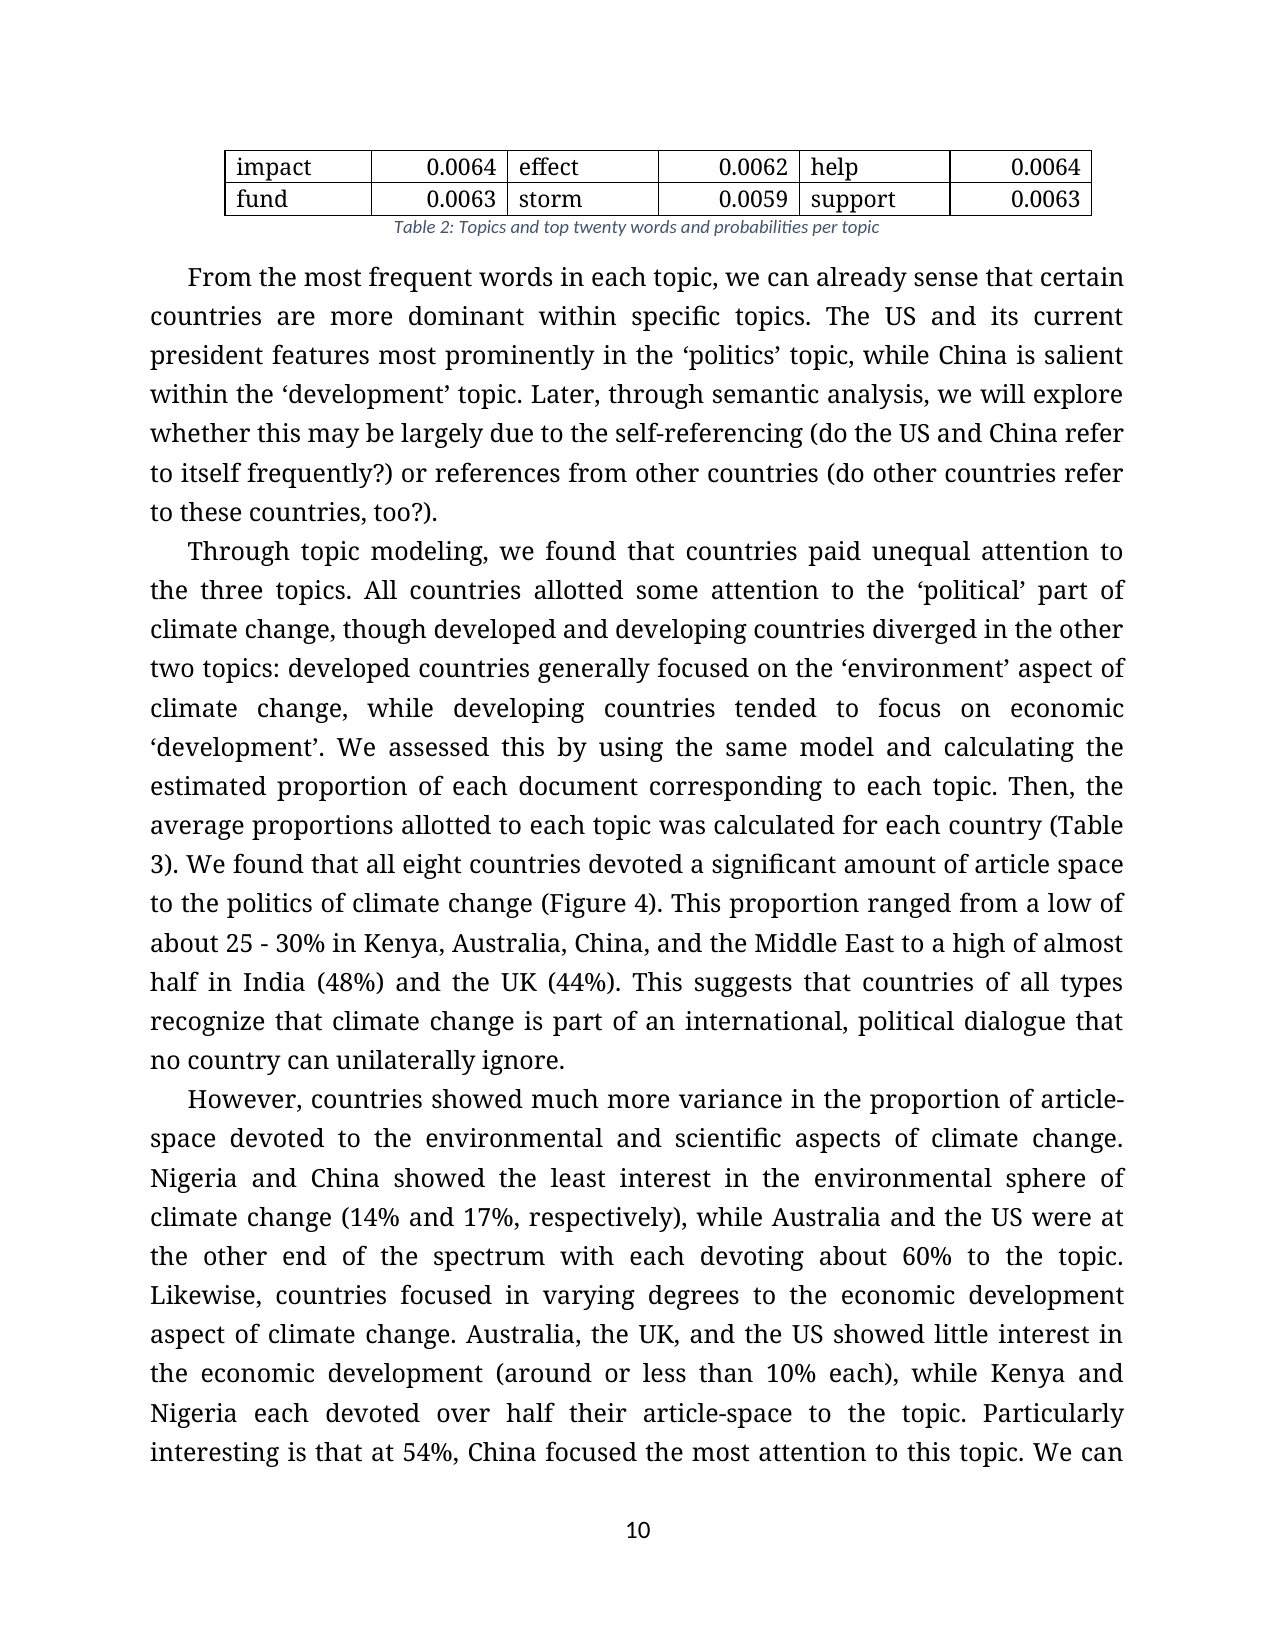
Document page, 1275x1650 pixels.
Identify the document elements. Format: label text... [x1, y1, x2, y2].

table_cell 0.0063 [951, 183, 1091, 214]
table_cell support [800, 183, 949, 214]
table_cell effect [508, 151, 658, 182]
table_cell 0.0064 [951, 151, 1091, 182]
text Through topic modeling, we found that countries paid unequal attention to the three topics. All countries allotted some attention to the ‘political’ part of climate change, though developed and developing countries diverged in the other two topics: developed countries generally focused on the ‘environment’ aspect of climate change, while developing countries tended to focus on economic ‘development’. We assessed this by using the same model and calculating the estimated proportion of each document corresponding to each topic. Then, the average proportions allotted to each topic was calculated for each country (Table 3). We found that all eight countries devoted a significant amount of article space to the politics of climate change (Figure 4). This proportion ranged from a low of about 25 - 30% in Kenya, Australia, China, and the Middle East to a high of almost half in India (48%) and the UK (44%). This suggests that countries of all types recognize that climate change is part of an international, political dialogue that no country can unilaterally ignore. [150, 533, 1125, 1077]
table_cell 0.0064 [372, 151, 507, 182]
table_cell storm [508, 183, 658, 214]
table_cell 0.0059 [659, 183, 799, 214]
table_cell fund [226, 183, 371, 214]
table_cell help [800, 151, 949, 182]
table_cell 0.0063 [372, 183, 507, 214]
table_cell impact [226, 151, 371, 182]
table_cell 0.0062 [659, 151, 799, 182]
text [150, 1082, 1125, 1468]
text Table 2: Topics and top twenty words and probabilities per topic [150, 216, 1125, 238]
text From the most frequent words in each topic, we can already sense that certain countries are more dominant within specific topics. The US and its current president features most prominently in the ‘politics’ topic, while China is salient within the ‘development’ topic. Later, through semantic analysis, we will explore whether this may be largely due to the self-referencing (do the US and China refer to itself frequently?) or references from other countries (do other countries refer to these countries, too?). [150, 259, 1125, 528]
